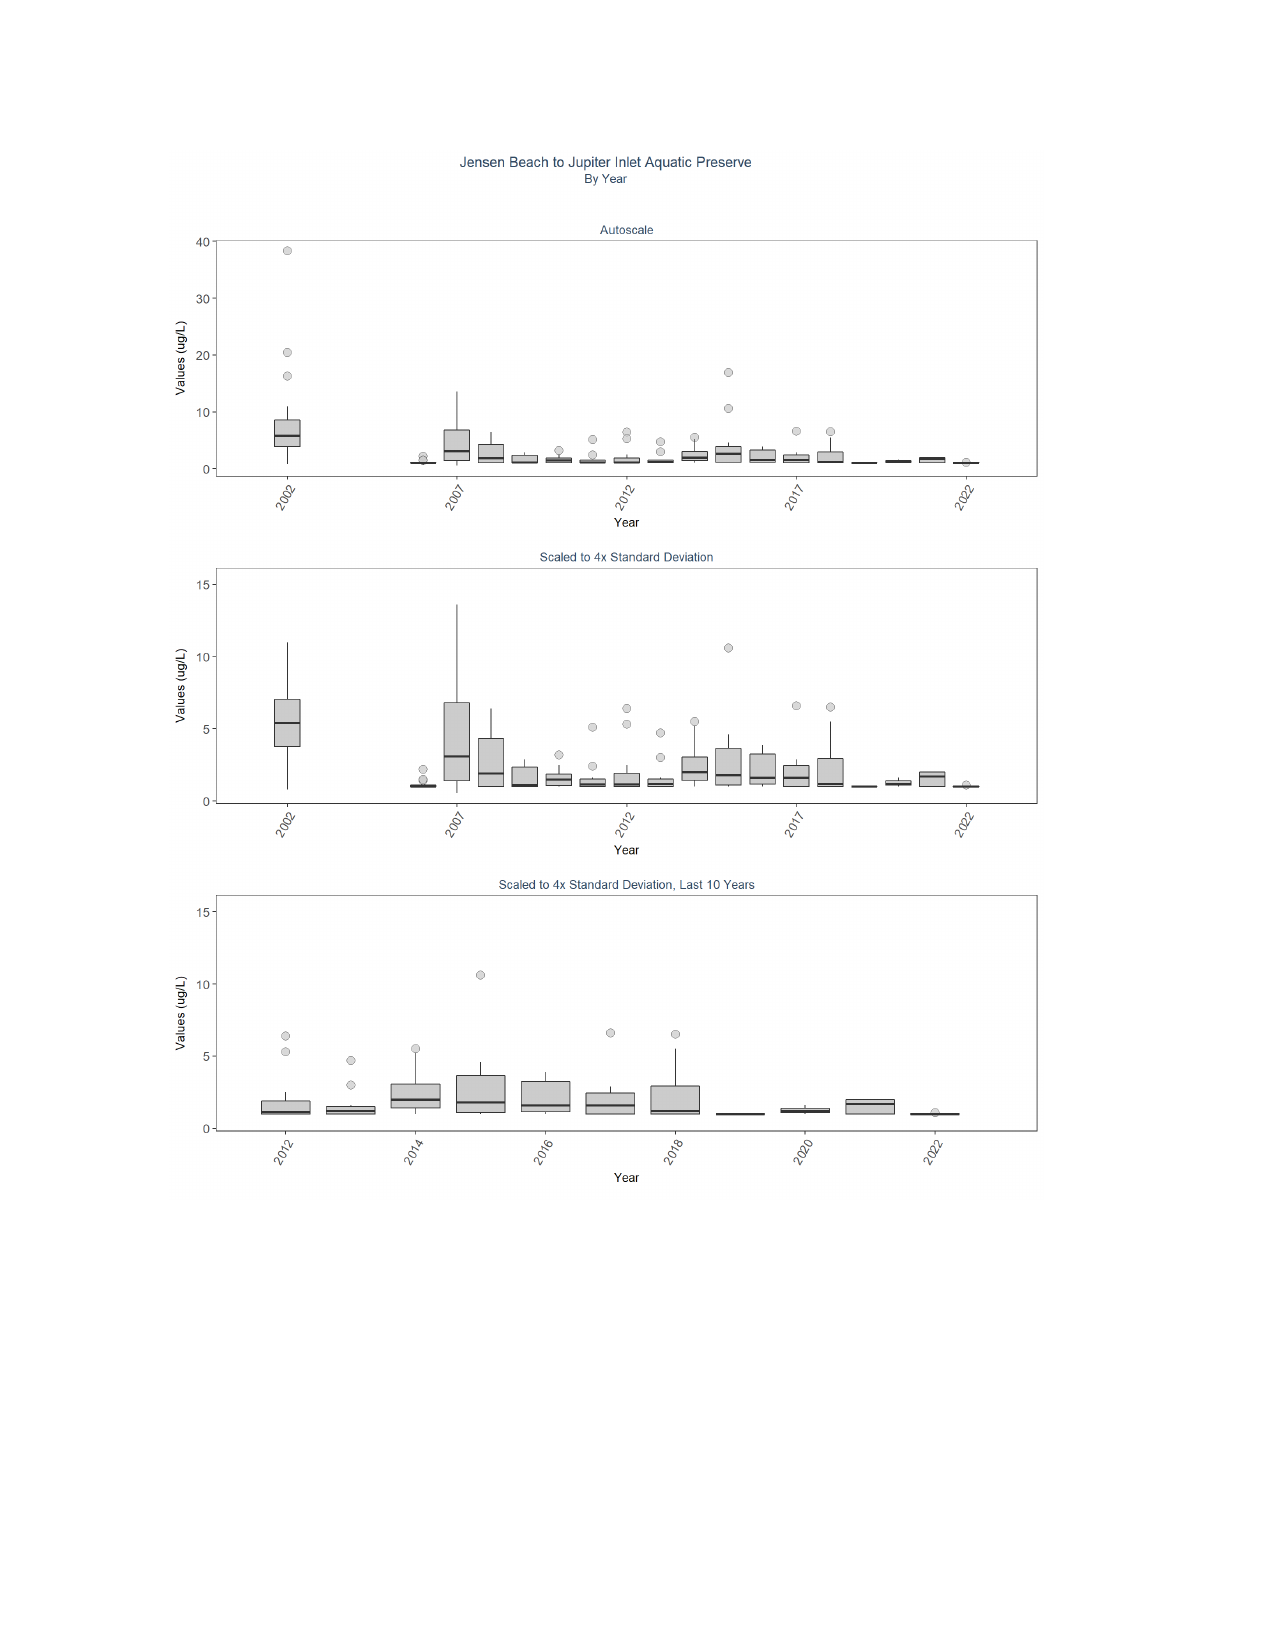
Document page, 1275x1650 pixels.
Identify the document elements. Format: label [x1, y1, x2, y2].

picture [168, 150, 1044, 1200]
